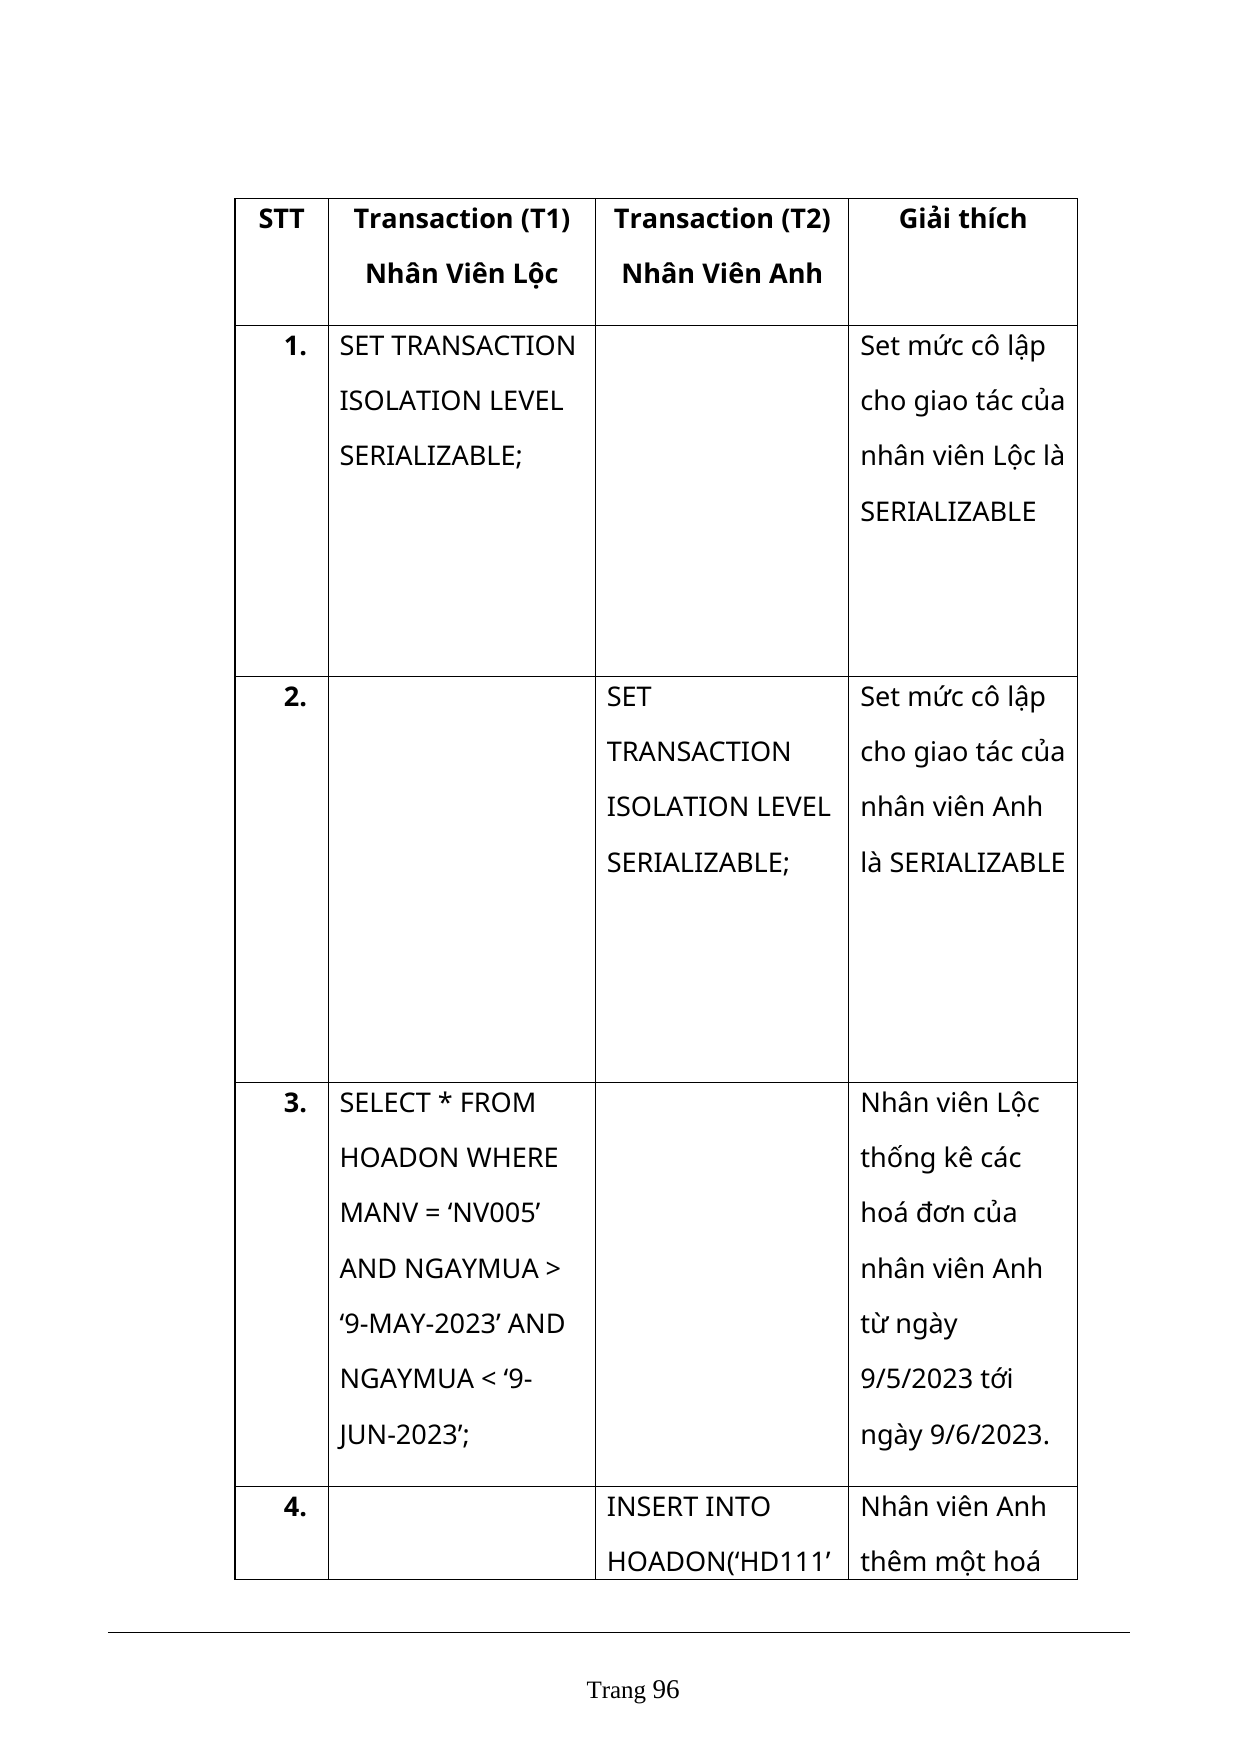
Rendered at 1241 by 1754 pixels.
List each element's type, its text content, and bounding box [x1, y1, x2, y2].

table_cell SELECT * FROM HOADON WHERE MANV = ‘NV005’ AND NGAYMUA > ‘9-MAY-2023’ AND NGAYMUA < ‘9-JUN-2023’; [329, 1083, 595, 1486]
table_header Transaction (T2) Nhân Viên Anh [596, 199, 848, 325]
table_header Giải thích [849, 199, 1077, 325]
table_cell Set mức cô lập cho giao tác của nhân viên Lộc là SERIALIZABLE [849, 326, 1077, 676]
table_cell 4. [236, 1487, 328, 1579]
table_header STT [236, 199, 328, 325]
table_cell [596, 1487, 848, 1579]
table_cell SET TRANSACTION ISOLATION LEVEL SERIALIZABLE; [596, 677, 848, 1082]
table_cell SET TRANSACTION ISOLATION LEVEL SERIALIZABLE; [329, 326, 595, 676]
table_cell [596, 326, 848, 676]
table_cell 2. [236, 677, 328, 1082]
table_cell 1. [236, 326, 328, 676]
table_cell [849, 1487, 1077, 1579]
table_cell [329, 677, 595, 1082]
table_cell Set mức cô lập cho giao tác của nhân viên Anh là SERIALIZABLE [849, 677, 1077, 1082]
table_cell [596, 1083, 848, 1486]
table_header Transaction (T1) Nhân Viên Lộc [329, 199, 595, 325]
table_cell 3. [236, 1083, 328, 1486]
table_cell [329, 1487, 595, 1579]
table_cell Nhân viên Lộc thống kê các hoá đơn của nhân viên Anh từ ngày 9/5/2023 tới ngày 9/6/2023. [849, 1083, 1077, 1486]
